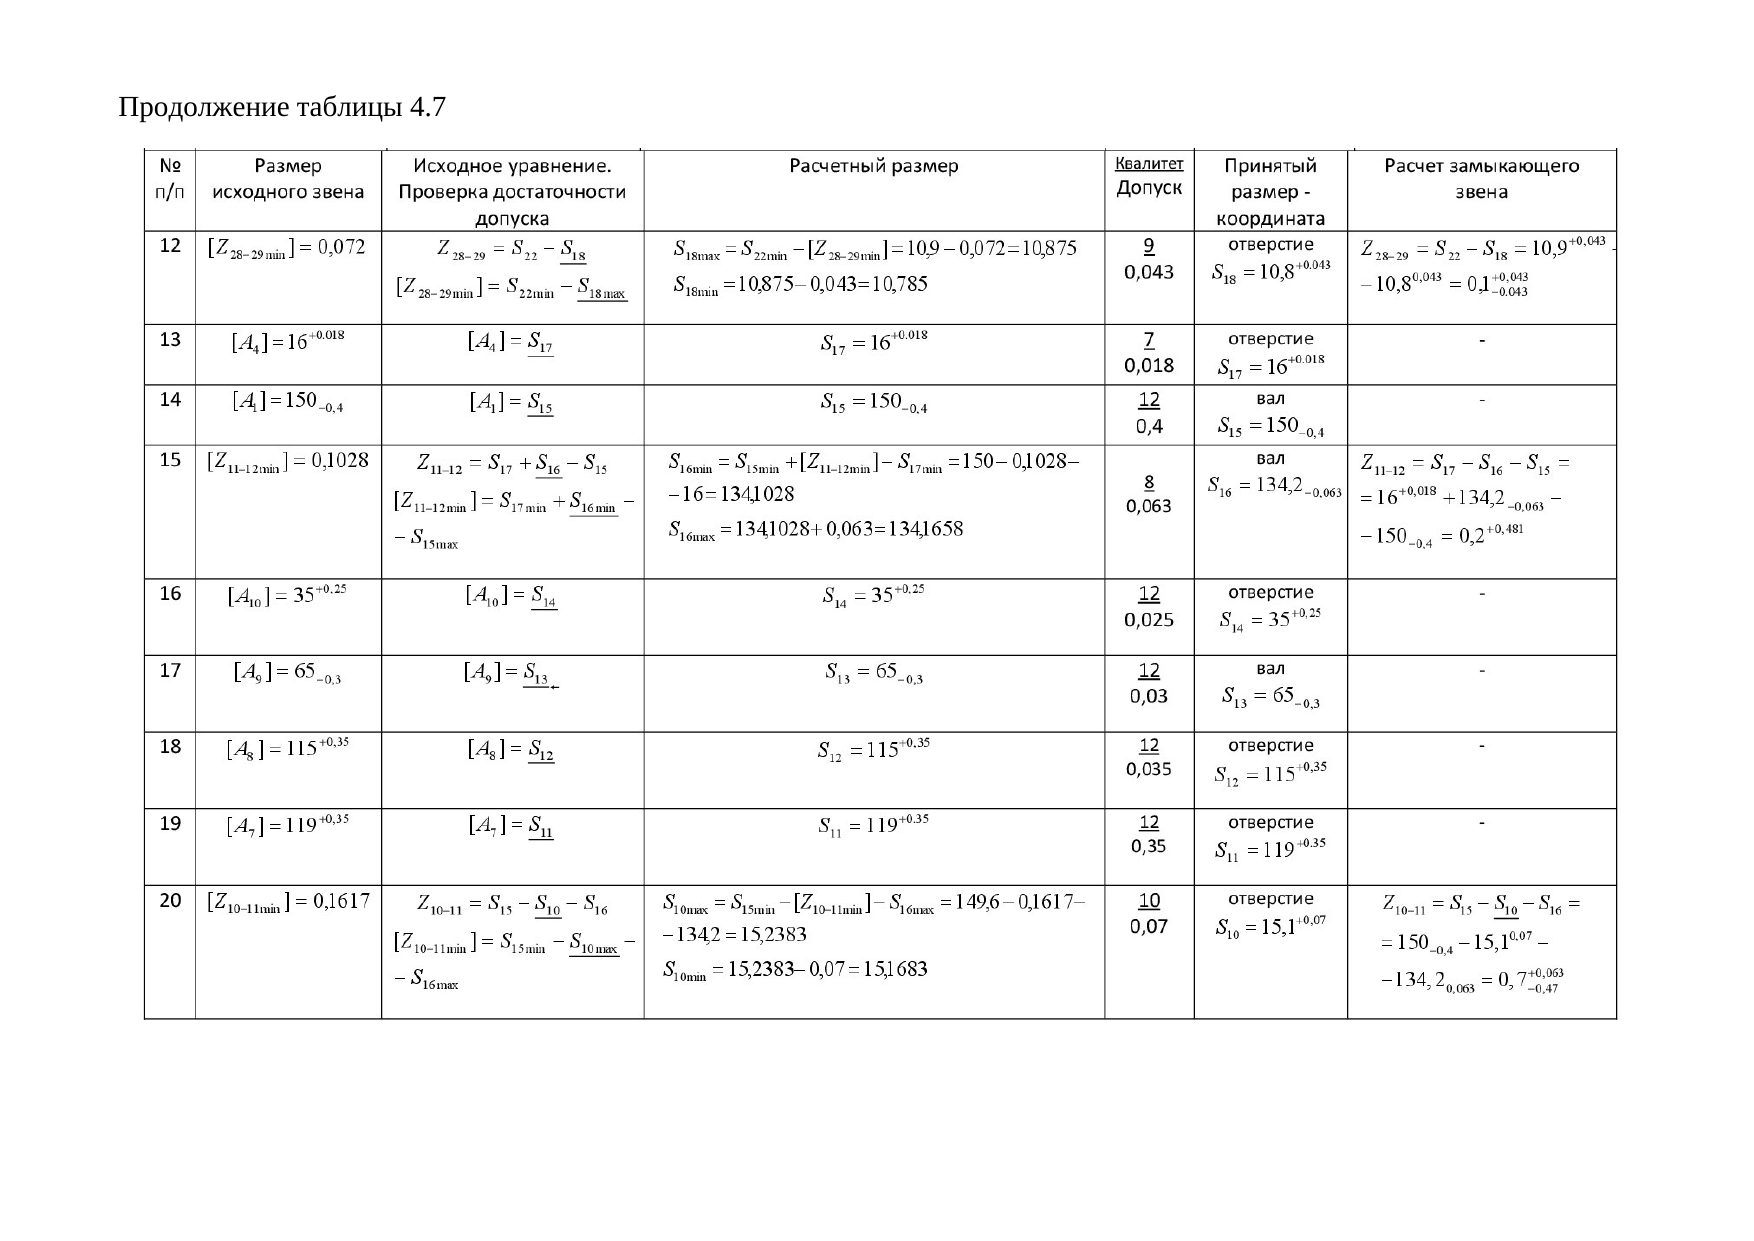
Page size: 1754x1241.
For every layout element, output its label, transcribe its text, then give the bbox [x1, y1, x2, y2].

text Прoдoлжение тaблицы 4.7 [118, 89, 1636, 122]
picture [118, 148, 1638, 1021]
